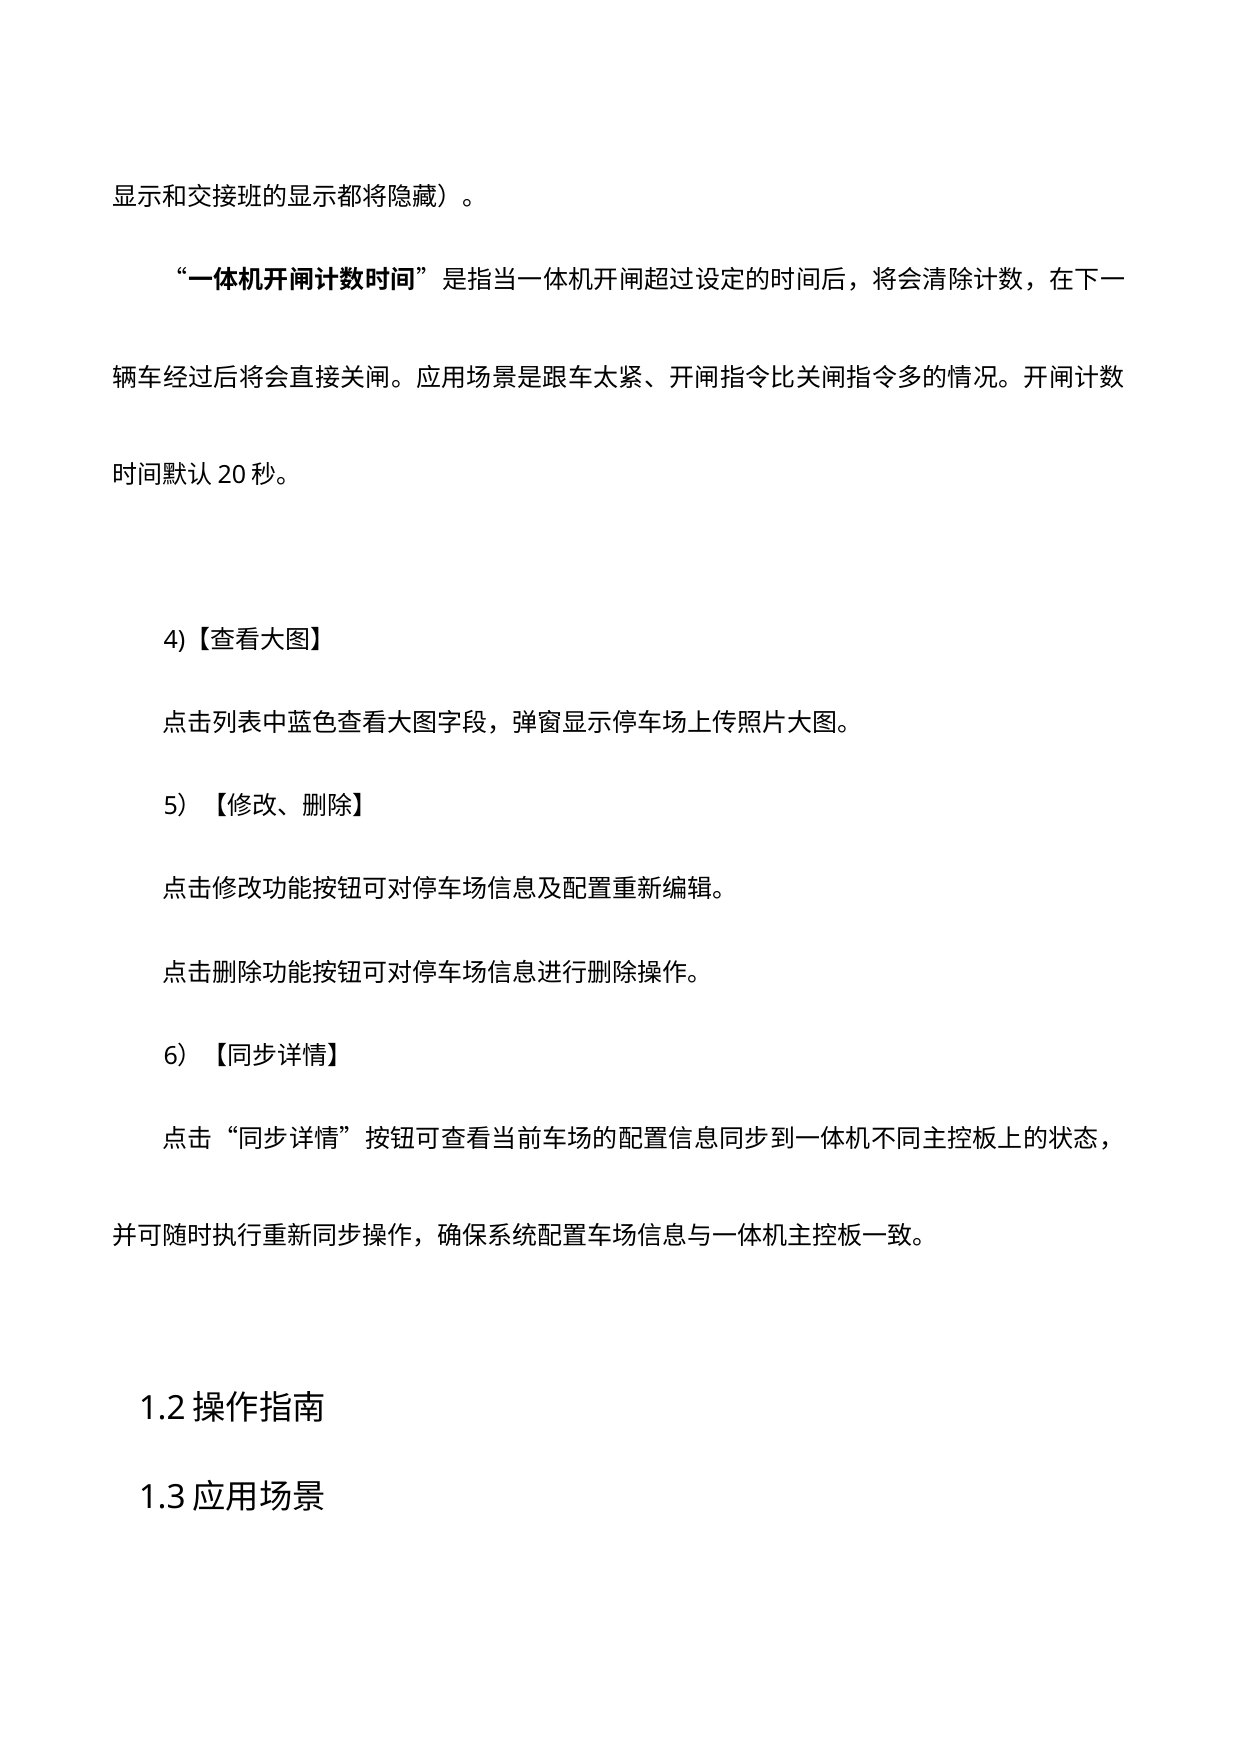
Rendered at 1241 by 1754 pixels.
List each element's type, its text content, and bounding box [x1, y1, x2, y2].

list 1.3应用场景 [112, 1461, 1128, 1526]
list 6）【同步详情】 [157, 1021, 1128, 1086]
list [112, 162, 1128, 227]
list “一体机开闸计数时间”是指当一体机开闸超过设定的时间后，将会清除计数，在下一辆车经过后将会直接关闸。应用场景是跟车太紧、开闸指令比关闸指令多的情况。开闸计数时间默认20秒。 [112, 245, 1128, 505]
list 5）【修改、删除】 [157, 771, 1128, 836]
list 点击修改功能按钮可对停车场信息及配置重新编辑。 [112, 854, 1128, 919]
list 点击“同步详情”按钮可查看当前车场的配置信息同步到一体机不同主控板上的状态，并可随时执行重新同步操作，确保系统配置车场信息与一体机主控板一致。 [112, 1104, 1128, 1266]
list 点击列表中蓝色查看大图字段，弹窗显示停车场上传照片大图。 [112, 688, 1128, 753]
list 1.2操作指南 [112, 1372, 1128, 1437]
list 4)【查看大图】 [157, 605, 1128, 670]
list 点击删除功能按钮可对停车场信息进行删除操作。 [112, 938, 1128, 1003]
